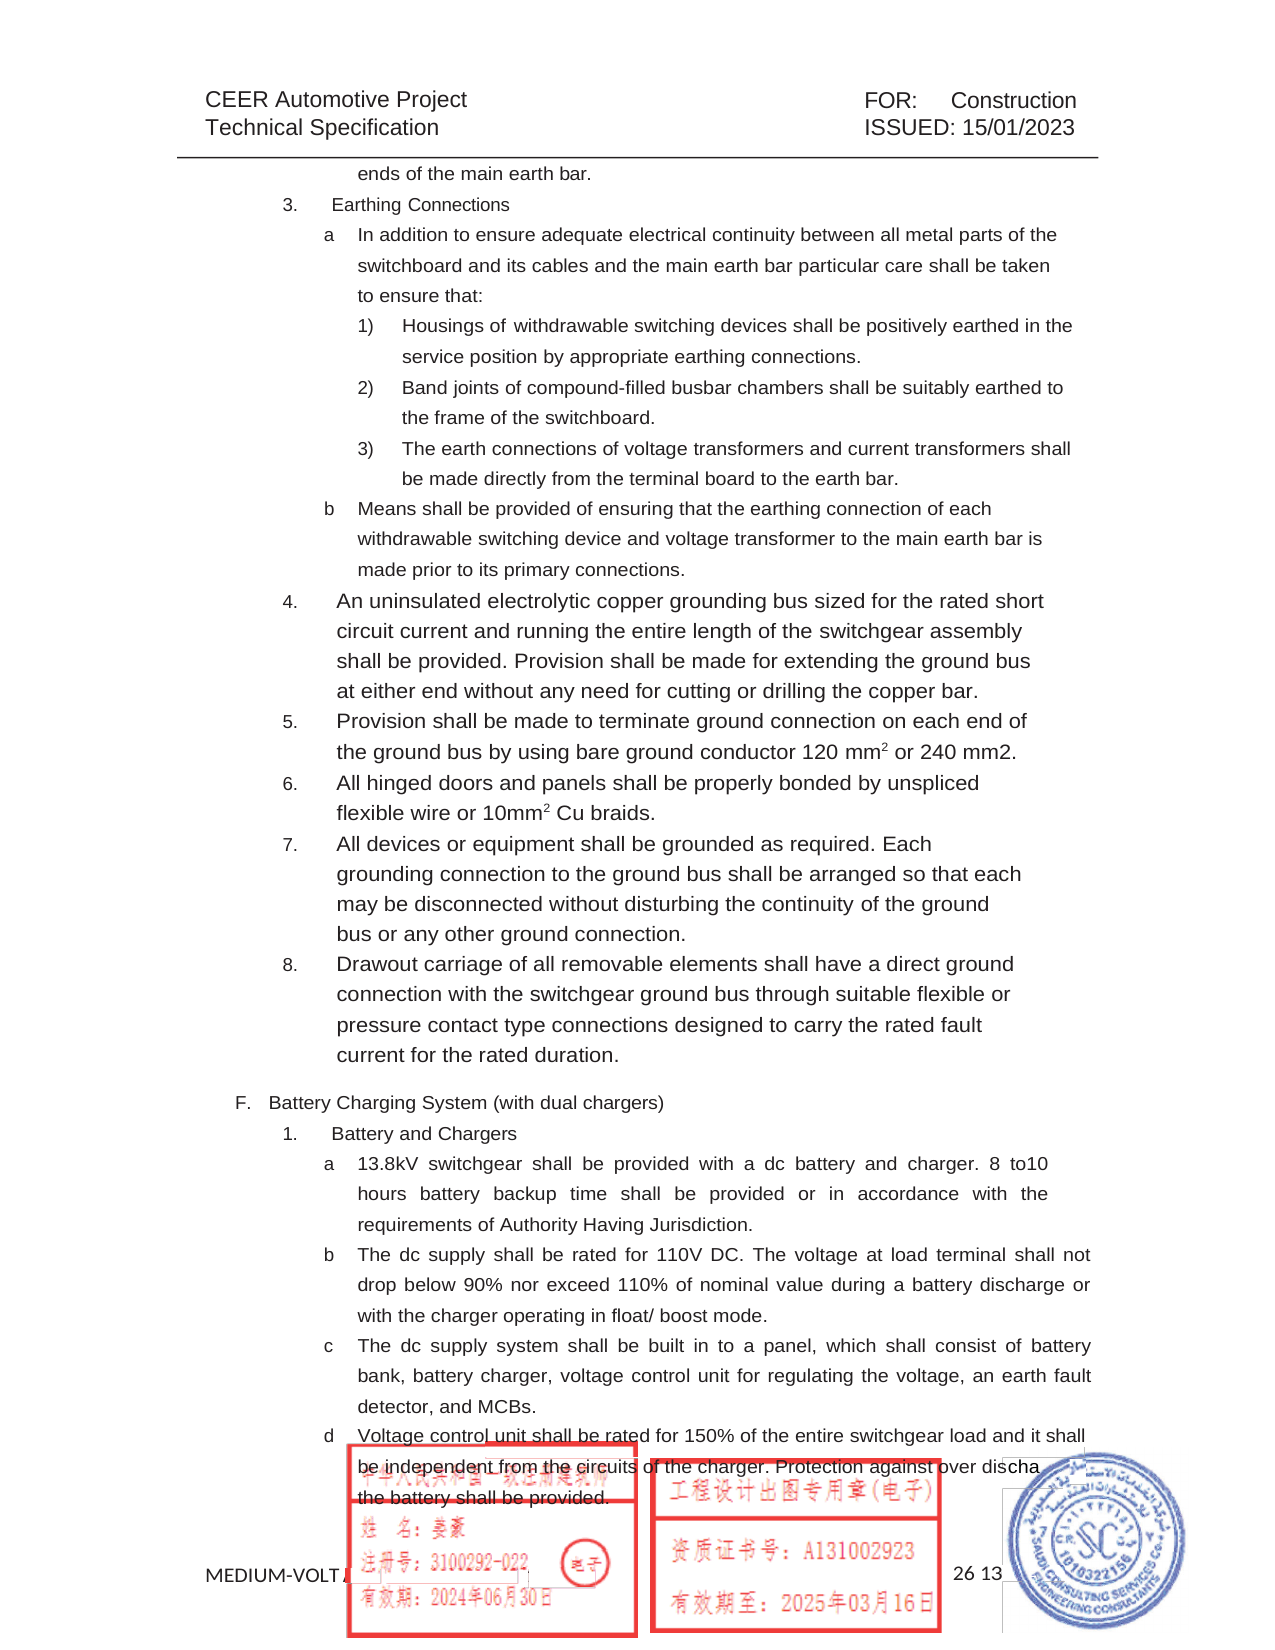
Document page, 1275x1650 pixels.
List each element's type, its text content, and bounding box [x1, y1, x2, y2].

picture [650, 1508, 942, 1633]
list The dc supply shall be rated for 110V DC. The voltage at load terminal shall not drop below 90% nor exceed 110% of nominal value during a battery discharge or with the charger operating in float/ boost mode. [324, 1244, 1090, 1326]
list The dc supply system shall be built in to a panel, which shall consist of battery bank, battery charger, voltage control unit for regulating the voltage, an earth fault detector, and MCBs. [324, 1335, 1091, 1417]
list Housings of withdrawable switching devices shall be positively earthed in the service position by appropriate earthing connections. [357, 315, 1091, 367]
list Battery Charging System (with dual chargers) [235, 1092, 1200, 1113]
list Means shall be provided of ensuring that the earthing connection of each withdrawable switching device and voltage transformer to the main earth bar is made prior to its primary connections. [324, 498, 1093, 580]
list Drawout carriage of all removable elements shall have a direct ground connection with the switchgear ground bus through suitable flexible or pressure contact type connections designed to carry the rated fault current for the rated duration. [282, 952, 1046, 1066]
list An uninsulated electrolytic copper grounding bus sized for the rated short circuit current and running the entire length of the switchgear assembly shall be provided. Provision shall be made for extending the ground bus at either end without any need for cutting or drilling the copper bar. [282, 589, 1044, 703]
list Earthing Connections [282, 193, 1200, 215]
list Voltage control unit shall be rated for 150% of the entire switchgear load and it shall [324, 1426, 1200, 1447]
list In addition to ensure adequate electrical continuity between all metal parts of the switchboard and its cables and the main earth bar particular care shall be taken to ensure that: [324, 224, 1068, 306]
list Battery and Chargers [282, 1122, 1200, 1144]
picture [1002, 1447, 1189, 1633]
text ends of the main earth bar. [357, 163, 1200, 184]
list Band joints of compound-filled busbar chambers shall be suitably earthed to the frame of the switchboard. [357, 377, 1092, 428]
list All hinged doors and panels shall be properly bonded by unspliced flexible wire or 10mm2 Cu braids. [282, 771, 1043, 825]
list 13.8kV switchgear shall be provided with a dc battery and charger. 8 to10 hours battery backup time shall be provided or in accordance with the requirements of Authority Having Jurisdiction. [323, 1153, 1048, 1235]
list The earth connections of voltage transformers and current transformers shall be made directly from the terminal board to the earth bar. [357, 437, 1094, 489]
text be independent from the circuits of the charger. Protection against over discha of the battery shall be provided. [357, 1456, 1085, 1508]
list All devices or equipment shall be grounded as required. Each grounding connection to the ground bus shall be arranged so that each may be disconnected without disturbing the continuity of the ground bus or any other ground connection. [282, 832, 1025, 946]
picture [345, 1447, 638, 1638]
list Provision shall be made to terminate ground connection on each end of the ground bus by using bare ground conductor 120 mm2 or 240 mm2. [282, 709, 1053, 764]
